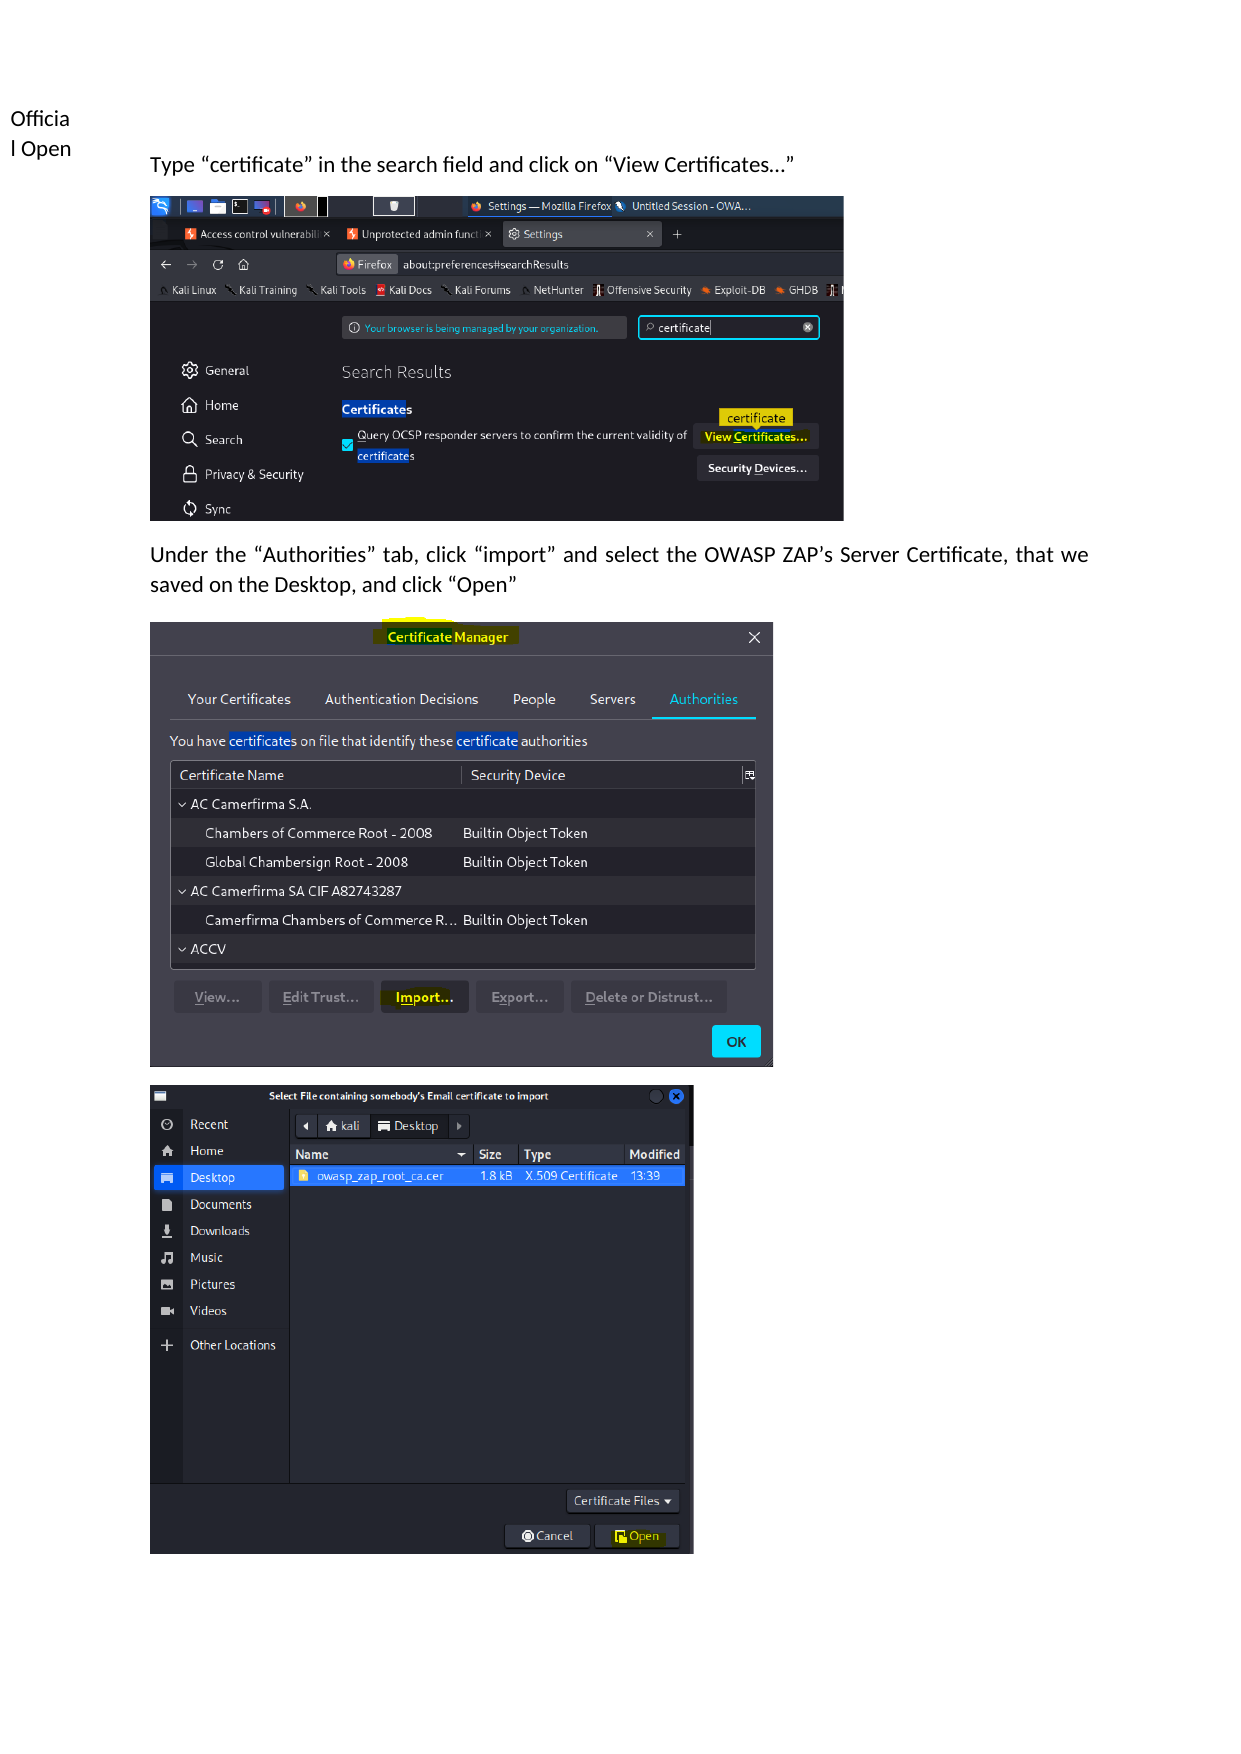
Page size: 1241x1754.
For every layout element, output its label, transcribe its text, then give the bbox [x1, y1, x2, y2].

text Type “certificate” in the search field and click on “View Certificates…” [150, 150, 1090, 178]
picture [150, 617, 774, 1067]
picture [150, 196, 844, 521]
text Under the “Authorities” tab, click “import” and select the OWASP ZAP’s Server Certificate, that we saved on the Desktop, and click “Open” [150, 540, 1090, 598]
picture [150, 1085, 694, 1554]
